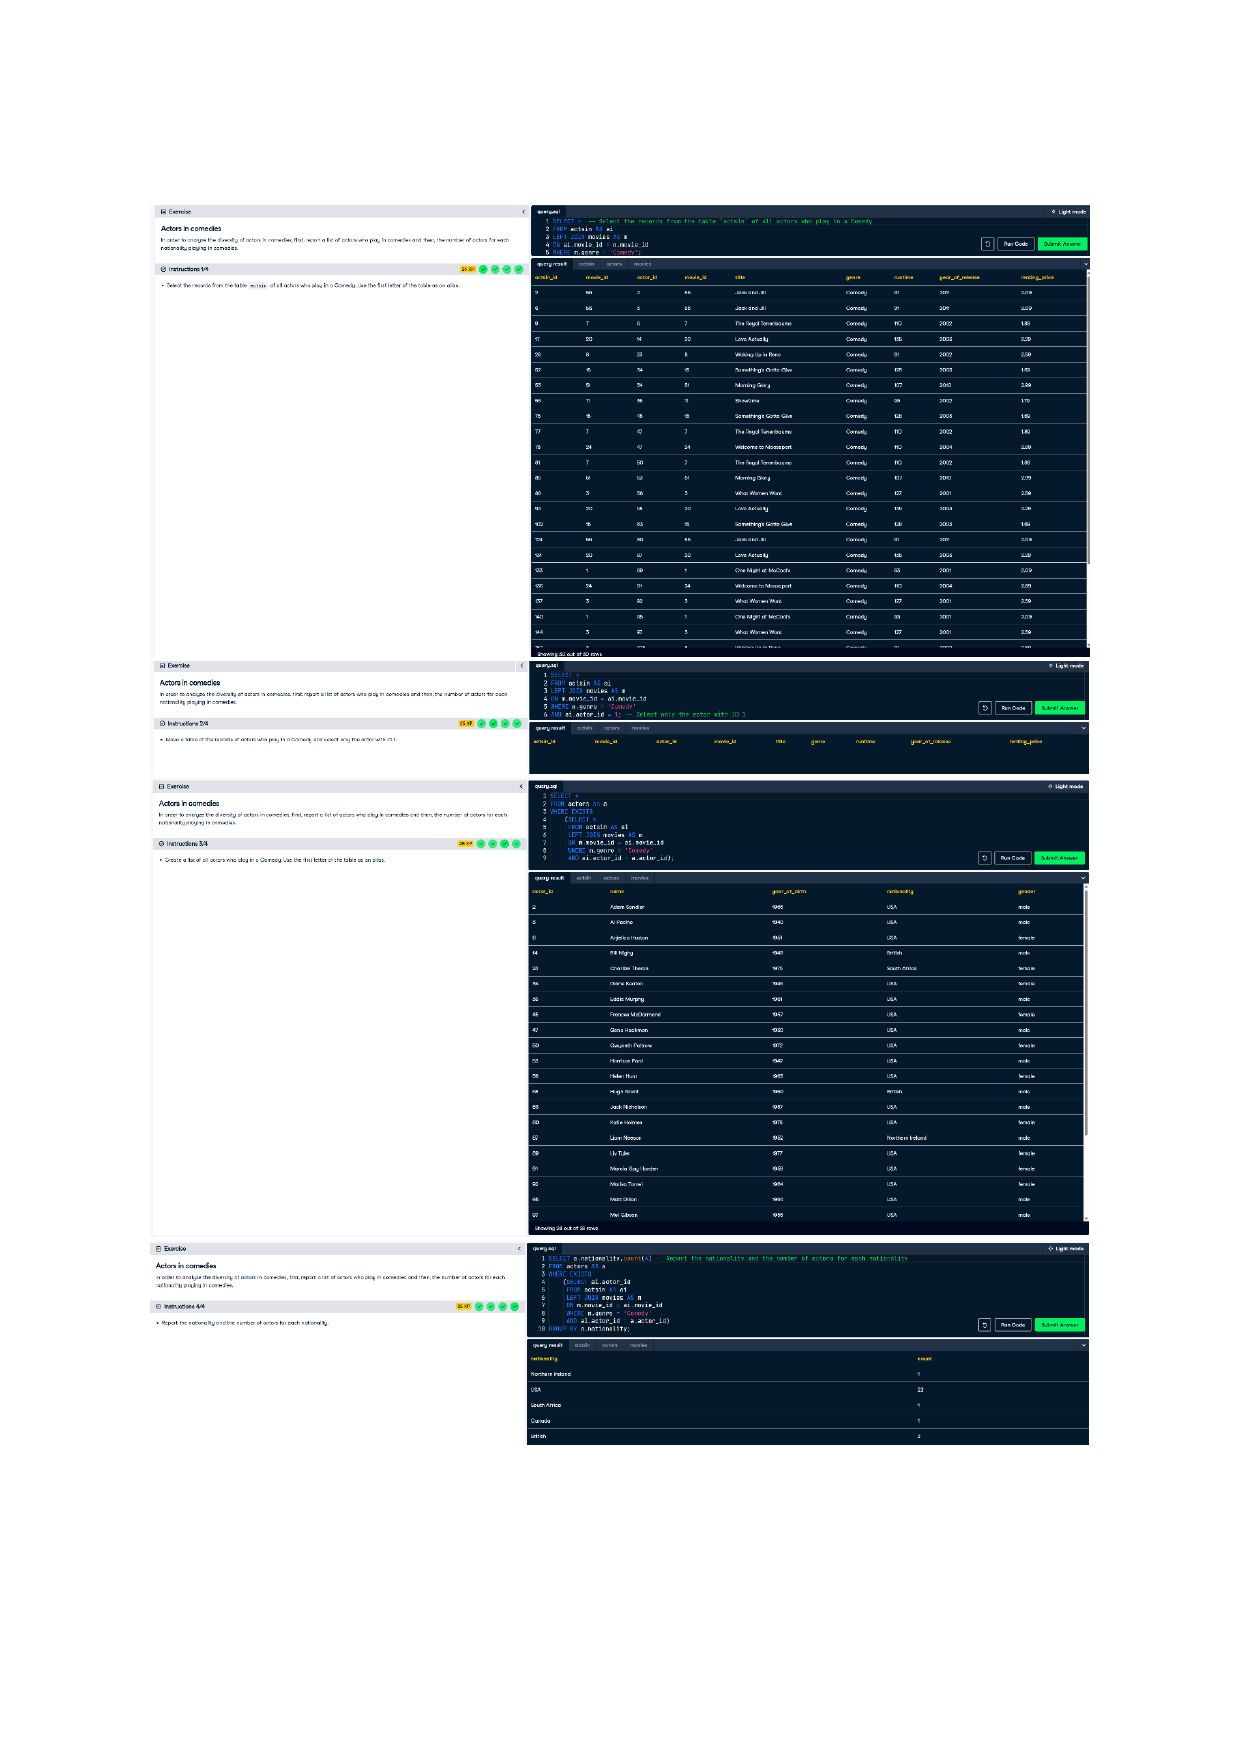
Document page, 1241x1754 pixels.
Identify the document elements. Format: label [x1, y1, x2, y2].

picture [150, 661, 1089, 774]
picture [150, 205, 1090, 657]
picture [150, 778, 1089, 1237]
picture [150, 1241, 1089, 1445]
